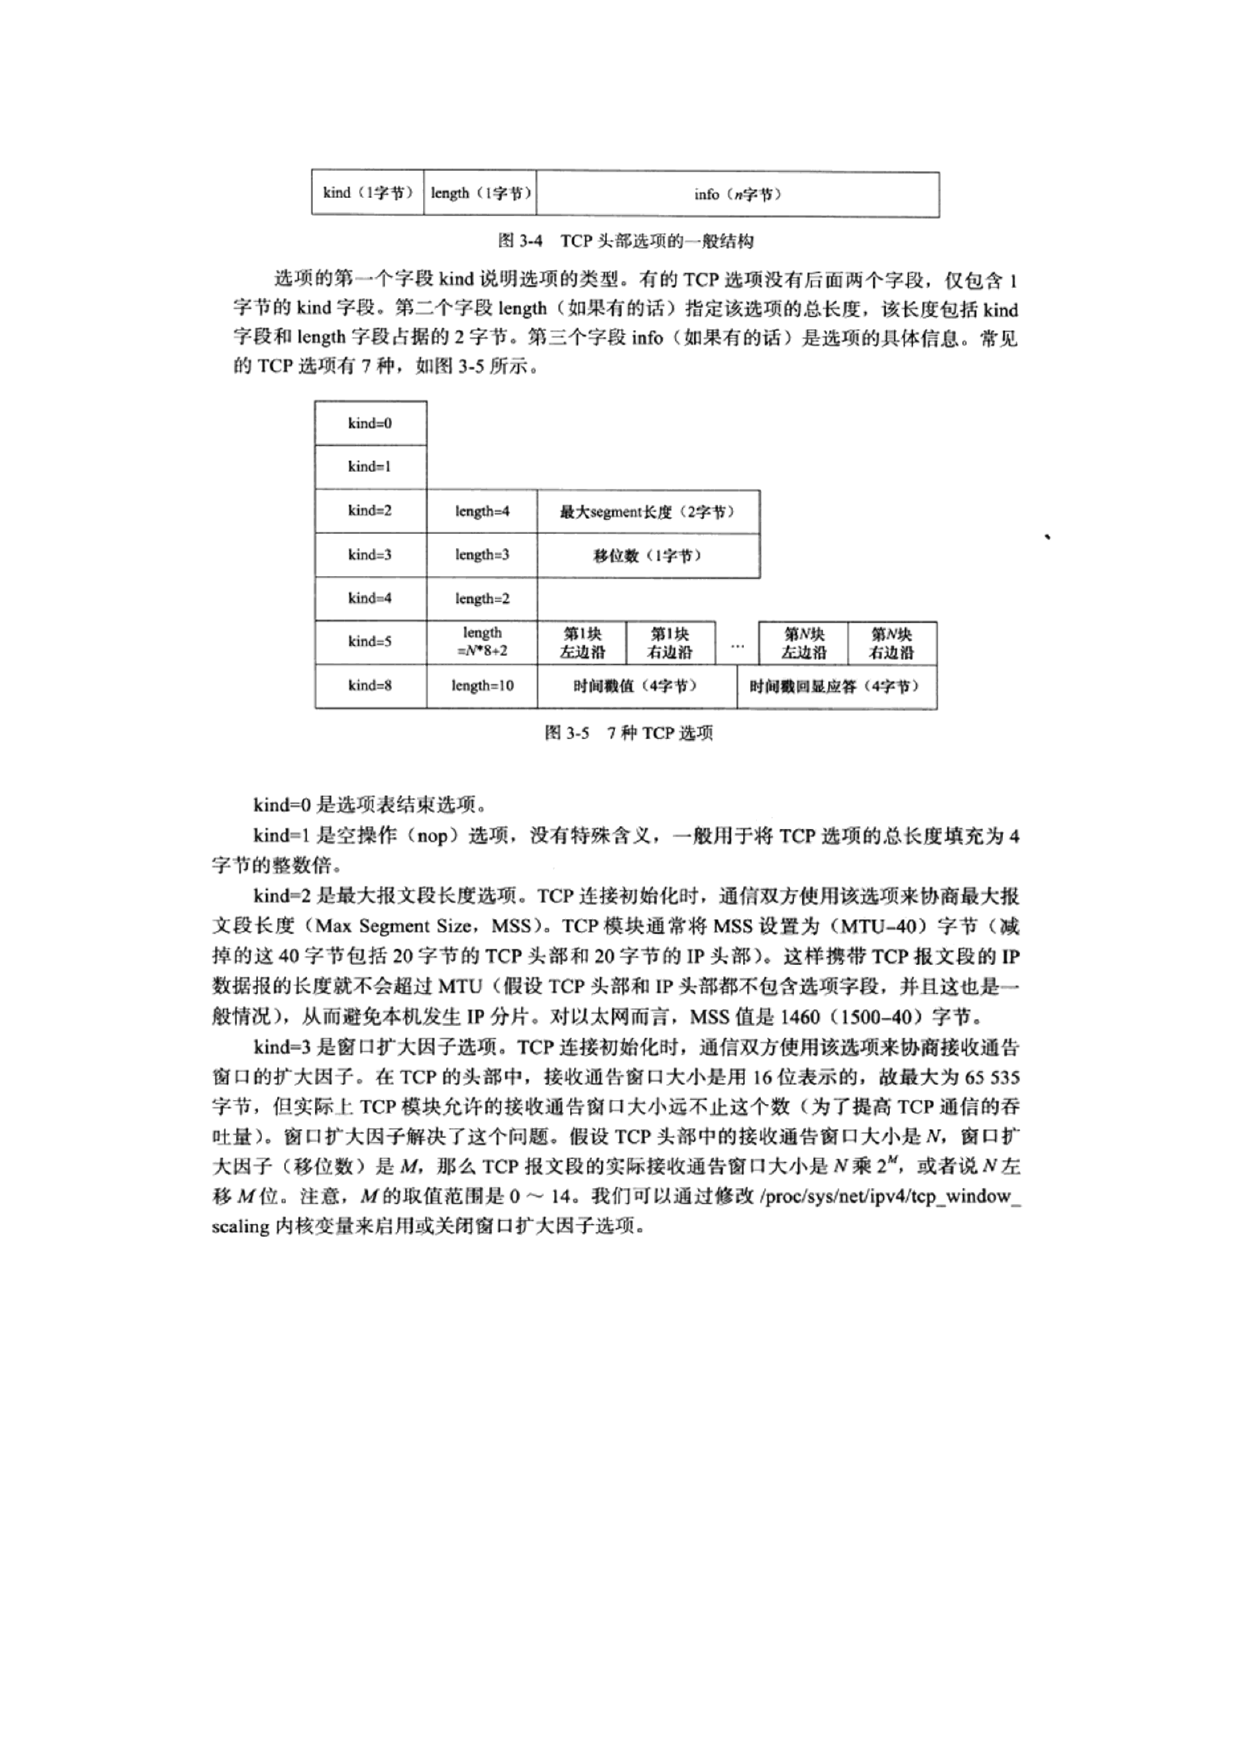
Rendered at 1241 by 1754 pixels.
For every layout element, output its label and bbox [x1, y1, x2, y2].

picture [187, 162, 1052, 757]
picture [187, 779, 1053, 1249]
